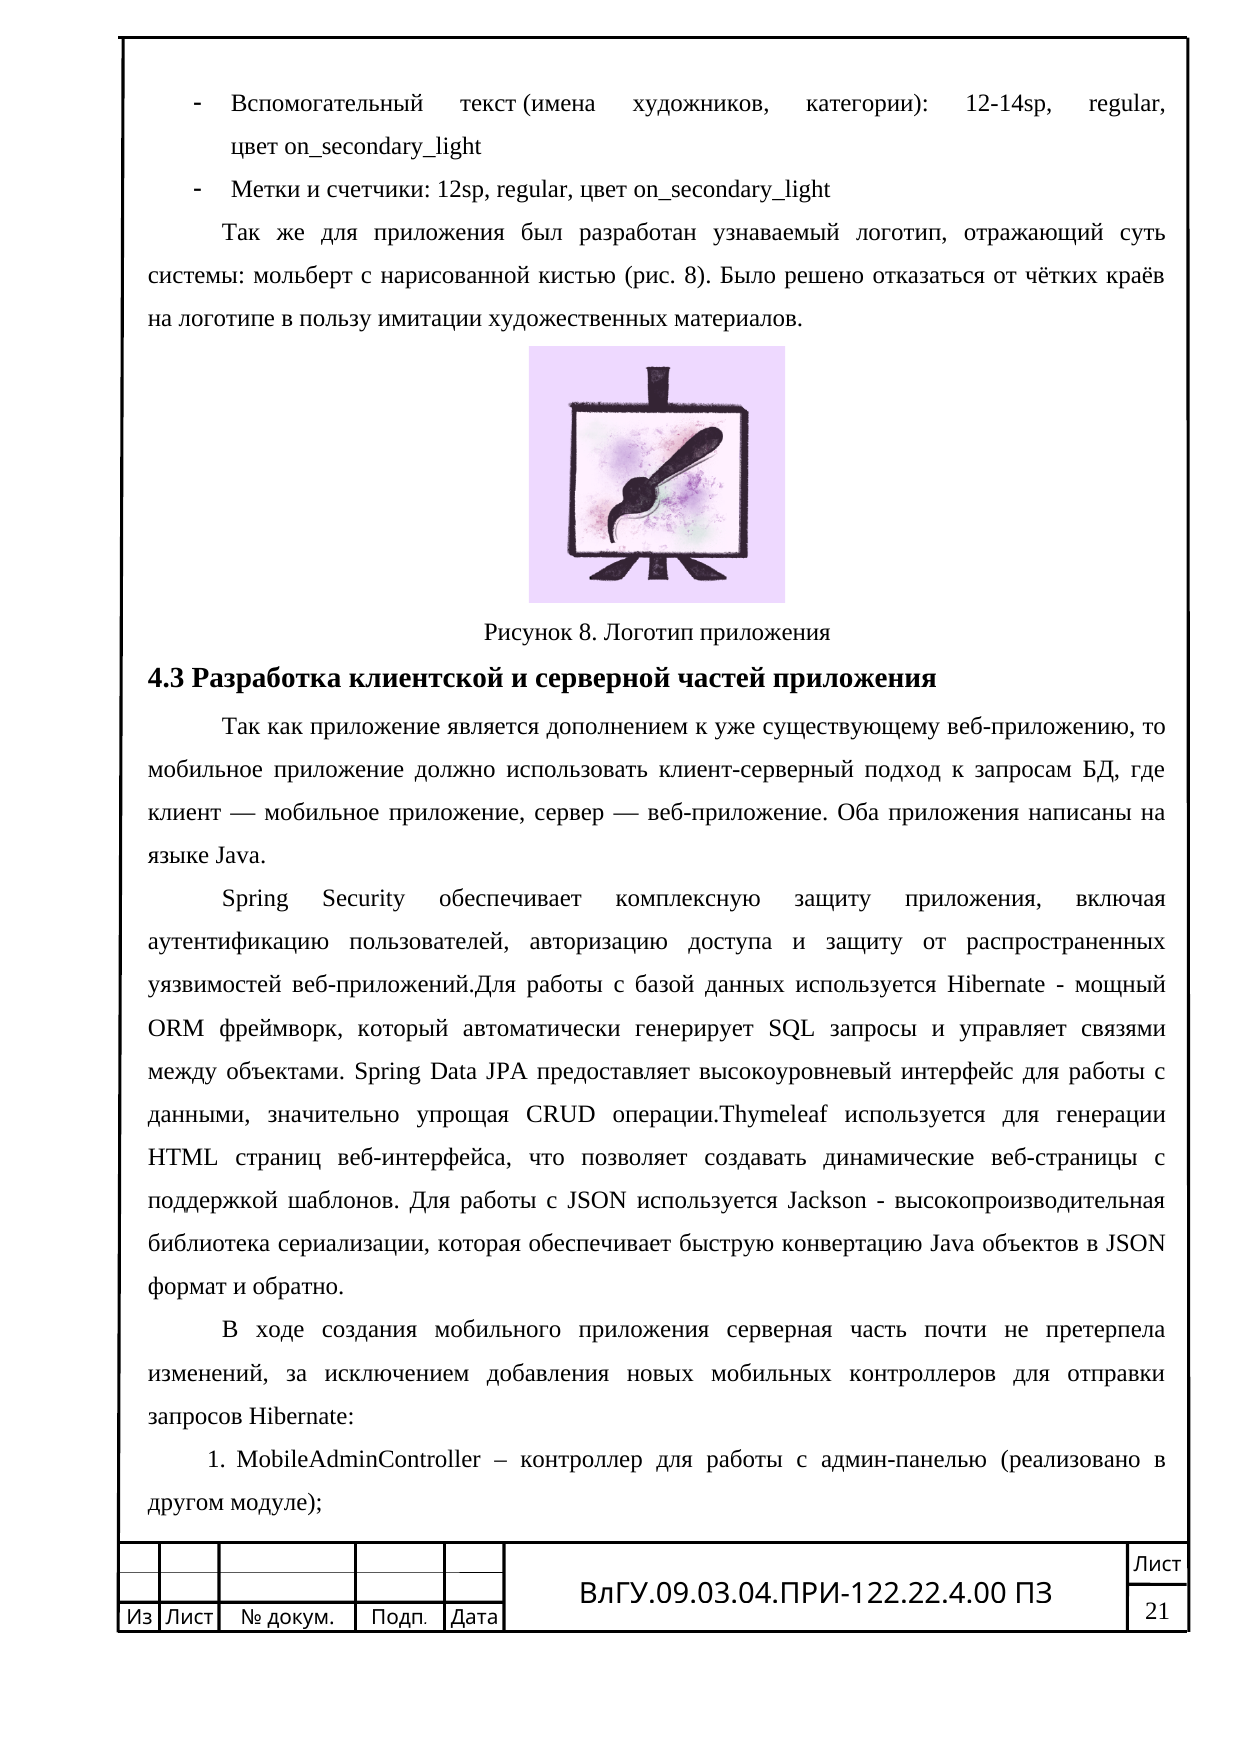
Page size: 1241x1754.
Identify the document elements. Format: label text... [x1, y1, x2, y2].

subtitle 4.3 Разработка клиентской и серверной частей приложения [148, 660, 1164, 694]
text Так как приложение является дополнением к уже существующему веб-приложению, то мобильное приложение должно использовать клиент-серверный подход к запросам БД, где клиент — мобильное приложение, сервер — веб-приложение. Оба приложения написаны на языке Java. [148, 711, 1167, 869]
list MobileAdminController – контроллер для работы с админ-панелью (реализовано в другом модуле); [148, 1444, 1167, 1516]
text Так же для приложения был разработан узнаваемый логотип, отражающий суть системы: мольберт с нарисованной кистью (рис. 8). Было решено отказаться от чётких краёв на логотипе в пользу имитации художественных материалов. [148, 217, 1167, 332]
picture [528, 346, 786, 603]
text В ходе создания мобильного приложения серверная часть почти не претерпела изменений, за исключением добавления новых мобильных контроллеров для отправки запросов Hibernate: [148, 1314, 1167, 1429]
text Spring Security обеспечивает комплексную защиту приложения, включая аутентификацию пользователей, авторизацию доступа и защиту от распространенных уязвимостей веб-приложений.Для работы с базой данных используется Hibernate - мощный ORM фреймворк, который автоматически генерирует SQL запросы и управляет связями между объектами. Spring Data JPA предоставляет высокоуровневый интерфейс для работы с данными, значительно упрощая CRUD операции.Thymeleaf используется для генерации HTML страниц веб-интерфейса, что позволяет создавать динамические веб-страницы с поддержкой шаблонов. Для работы с JSON используется Jackson - высокопроизводительная библиотека сериализации, которая обеспечивает быструю конвертацию Java объектов в JSON формат и обратно. [148, 883, 1167, 1300]
list Вспомогательный текст (имена художников, категории): 12-14sp, regular, цвет on_secondary_light [193, 88, 1167, 160]
list Метки и счетчики: 12sp, regular, цвет on_secondary_light [193, 174, 1167, 203]
text Рисунок 8. Логотип приложения [133, 617, 1181, 646]
